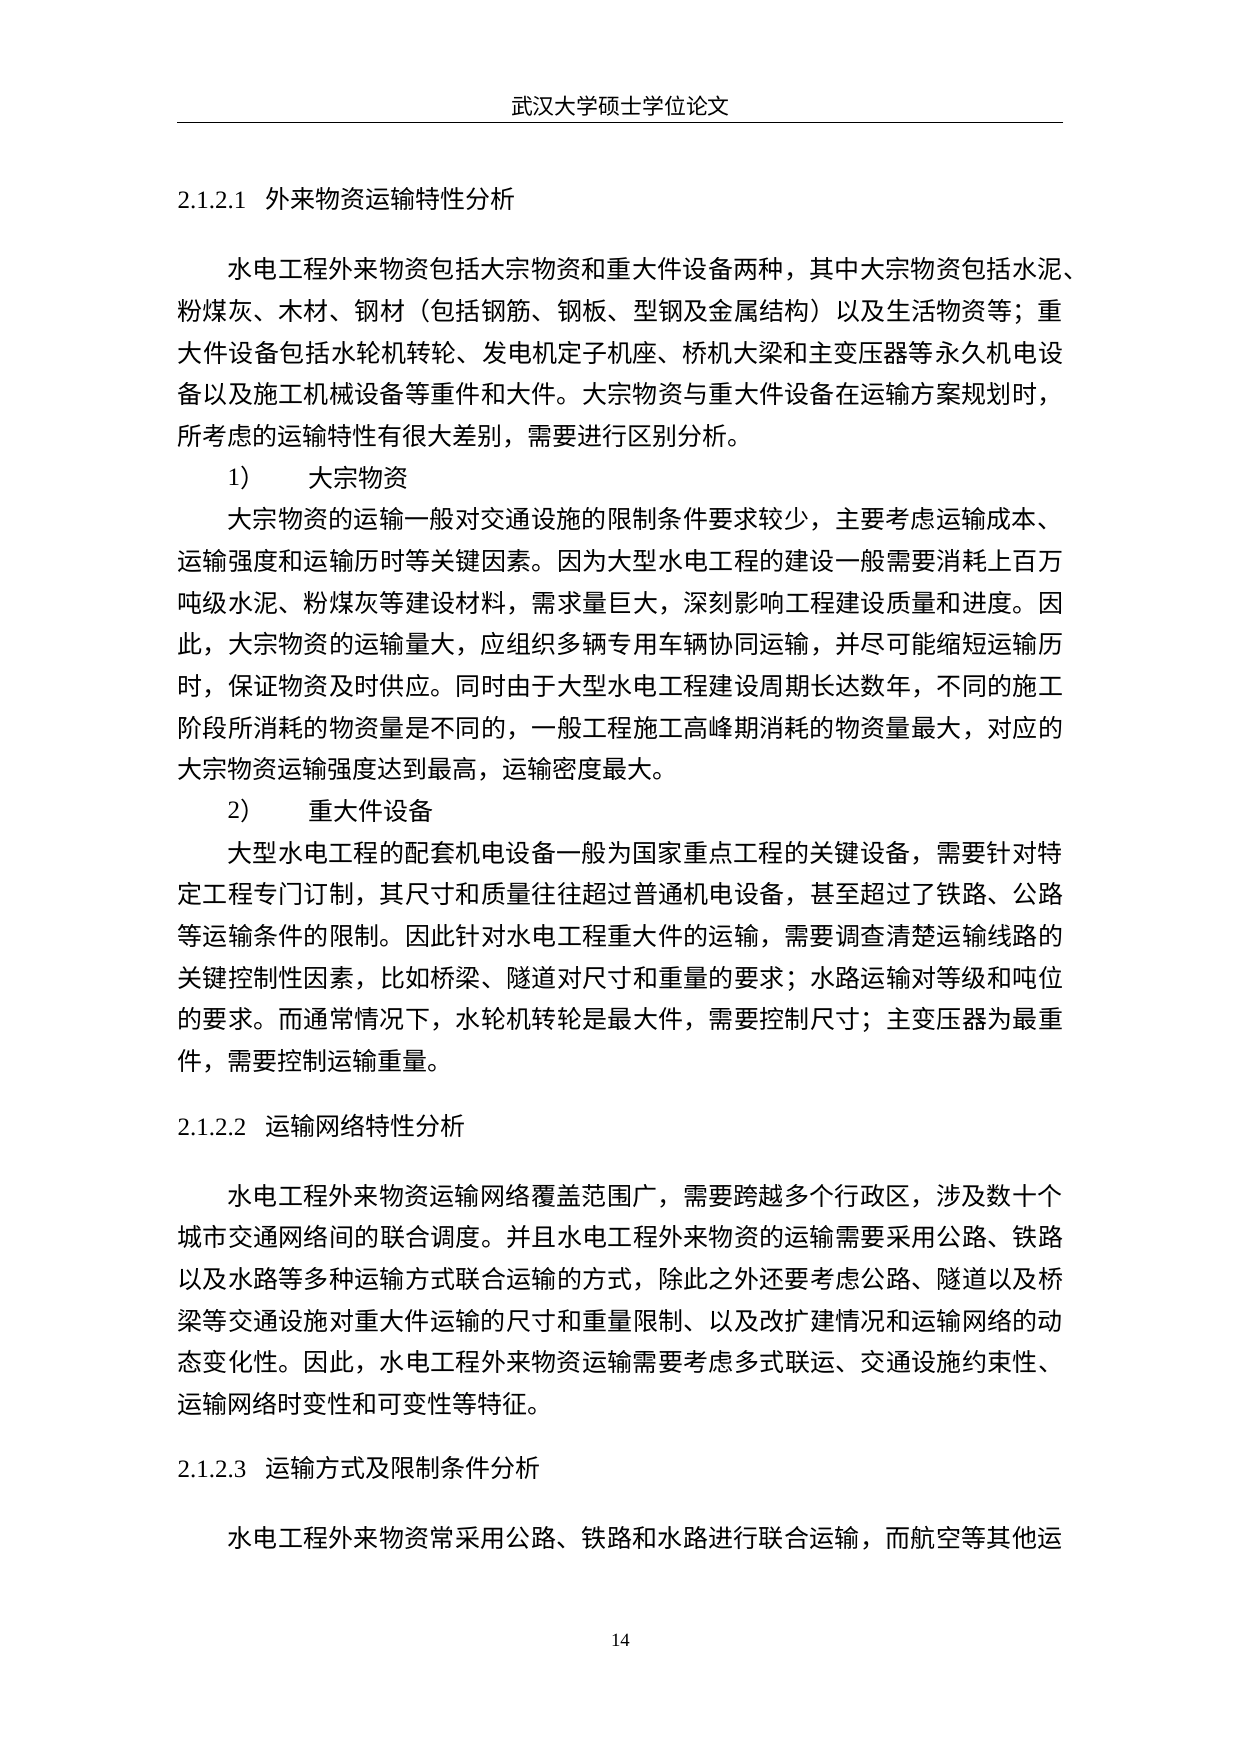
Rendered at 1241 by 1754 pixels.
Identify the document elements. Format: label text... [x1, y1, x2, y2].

text 水电工程外来物资包括大宗物资和重大件设备两种，其中大宗物资包括水泥、粉煤灰、木材、钢材（包括钢筋、钢板、型钢及金属结构）以及生活物资等；重大件设备包括水轮机转轮、发电机定子机座、桥机大梁和主变压器等永久机电设备以及施工机械设备等重件和大件。大宗物资与重大件设备在运输方案规划时，所考虑的运输特性有很大差别，需要进行区别分析。 [177, 244, 1063, 453]
text 运输方式及限制条件分析 [177, 1433, 1063, 1501]
list 重大件设备 [227, 786, 1063, 828]
text 运输网络特性分析 [177, 1090, 1063, 1158]
list 大宗物资 [227, 453, 1063, 494]
text 大宗物资的运输一般对交通设施的限制条件要求较少，主要考虑运输成本、运输强度和运输历时等关键因素。因为大型水电工程的建设一般需要消耗上百万吨级水泥、粉煤灰等建设材料，需求量巨大，深刻影响工程建设质量和进度。因此，大宗物资的运输量大，应组织多辆专用车辆协同运输，并尽可能缩短运输历时，保证物资及时供应。同时由于大型水电工程建设周期长达数年，不同的施工阶段所消耗的物资量是不同的，一般工程施工高峰期消耗的物资量最大，对应的大宗物资运输强度达到最高，运输密度最大。 [177, 494, 1063, 786]
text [177, 1513, 1063, 1555]
text 大型水电工程的配套机电设备一般为国家重点工程的关键设备，需要针对特定工程专门订制，其尺寸和质量往往超过普通机电设备，甚至超过了铁路、公路等运输条件的限制。因此针对水电工程重大件的运输，需要调查清楚运输线路的关键控制性因素，比如桥梁、隧道对尺寸和重量的要求；水路运输对等级和吨位的要求。而通常情况下，水轮机转轮是最大件，需要控制尺寸；主变压器为最重件，需要控制运输重量。 [177, 828, 1063, 1078]
text 水电工程外来物资运输网络覆盖范围广，需要跨越多个行政区，涉及数十个城市交通网络间的联合调度。并且水电工程外来物资的运输需要采用公路、铁路以及水路等多种运输方式联合运输的方式，除此之外还要考虑公路、隧道以及桥梁等交通设施对重大件运输的尺寸和重量限制、以及改扩建情况和运输网络的动态变化性。因此，水电工程外来物资运输需要考虑多式联运、交通设施约束性、运输网络时变性和可变性等特征。 [177, 1171, 1063, 1421]
text 外来物资运输特性分析 [177, 164, 1063, 232]
